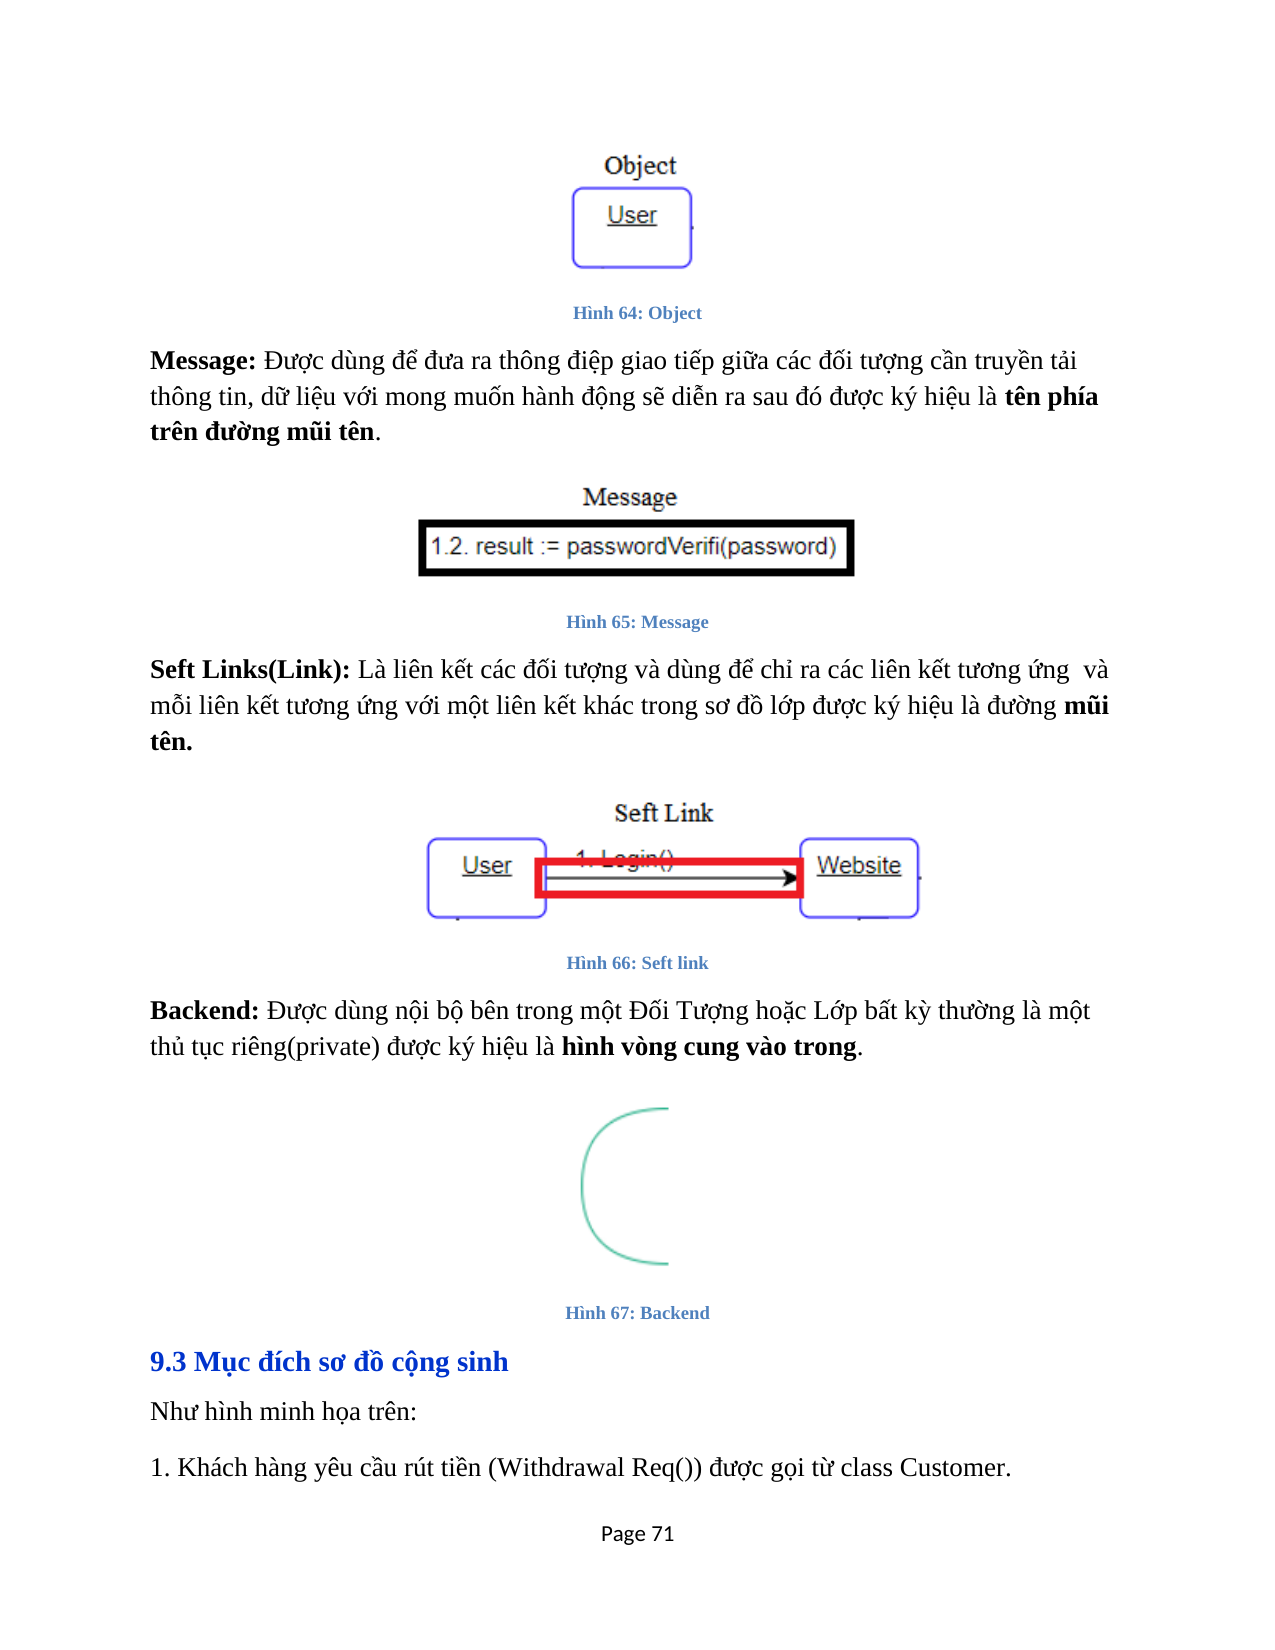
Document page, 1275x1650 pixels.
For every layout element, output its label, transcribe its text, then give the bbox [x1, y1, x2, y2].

text Hình 67: Backend [150, 1302, 1125, 1324]
picture [567, 1086, 708, 1277]
text Message: Được dùng để đưa ra thông điệp giao tiếp giữa các đối tượng cần truyền tải thông tin, dữ liệu với mong muốn hành động sẽ diễn ra sau đó được ký hiệu là tên phía trên đường mũi tên. [150, 344, 1125, 447]
text Hình 65: Message [150, 611, 1125, 633]
subtitle 9.3 Mục đích sơ đồ cộng sinh [150, 1344, 1125, 1378]
text Như hình minh họa trên: [150, 1395, 1125, 1426]
picture [570, 150, 705, 277]
text Seft Links(Link): Là liên kết các đối tượng và dùng để chỉ ra các liên kết tương ứng và mỗi liên kết tương ứng với một liên kết khác trong sơ đồ lớp được ký hiệu là đường mũi tên. [150, 653, 1125, 756]
text Backend: Được dùng nội bộ bên trong một Đối Tượng hoặc Lớp bất kỳ thường là một thủ tục riêng(private) được ký hiệu là hình vòng cung vào trong. [150, 994, 1125, 1061]
picture [425, 781, 925, 927]
picture [414, 472, 861, 586]
text 1. Khách hàng yêu cầu rút tiền (Withdrawal Req()) được gọi từ class Customer. [150, 1451, 1125, 1482]
text Hình 66: Seft link [150, 952, 1125, 973]
text Hình 64: Object [150, 302, 1125, 323]
